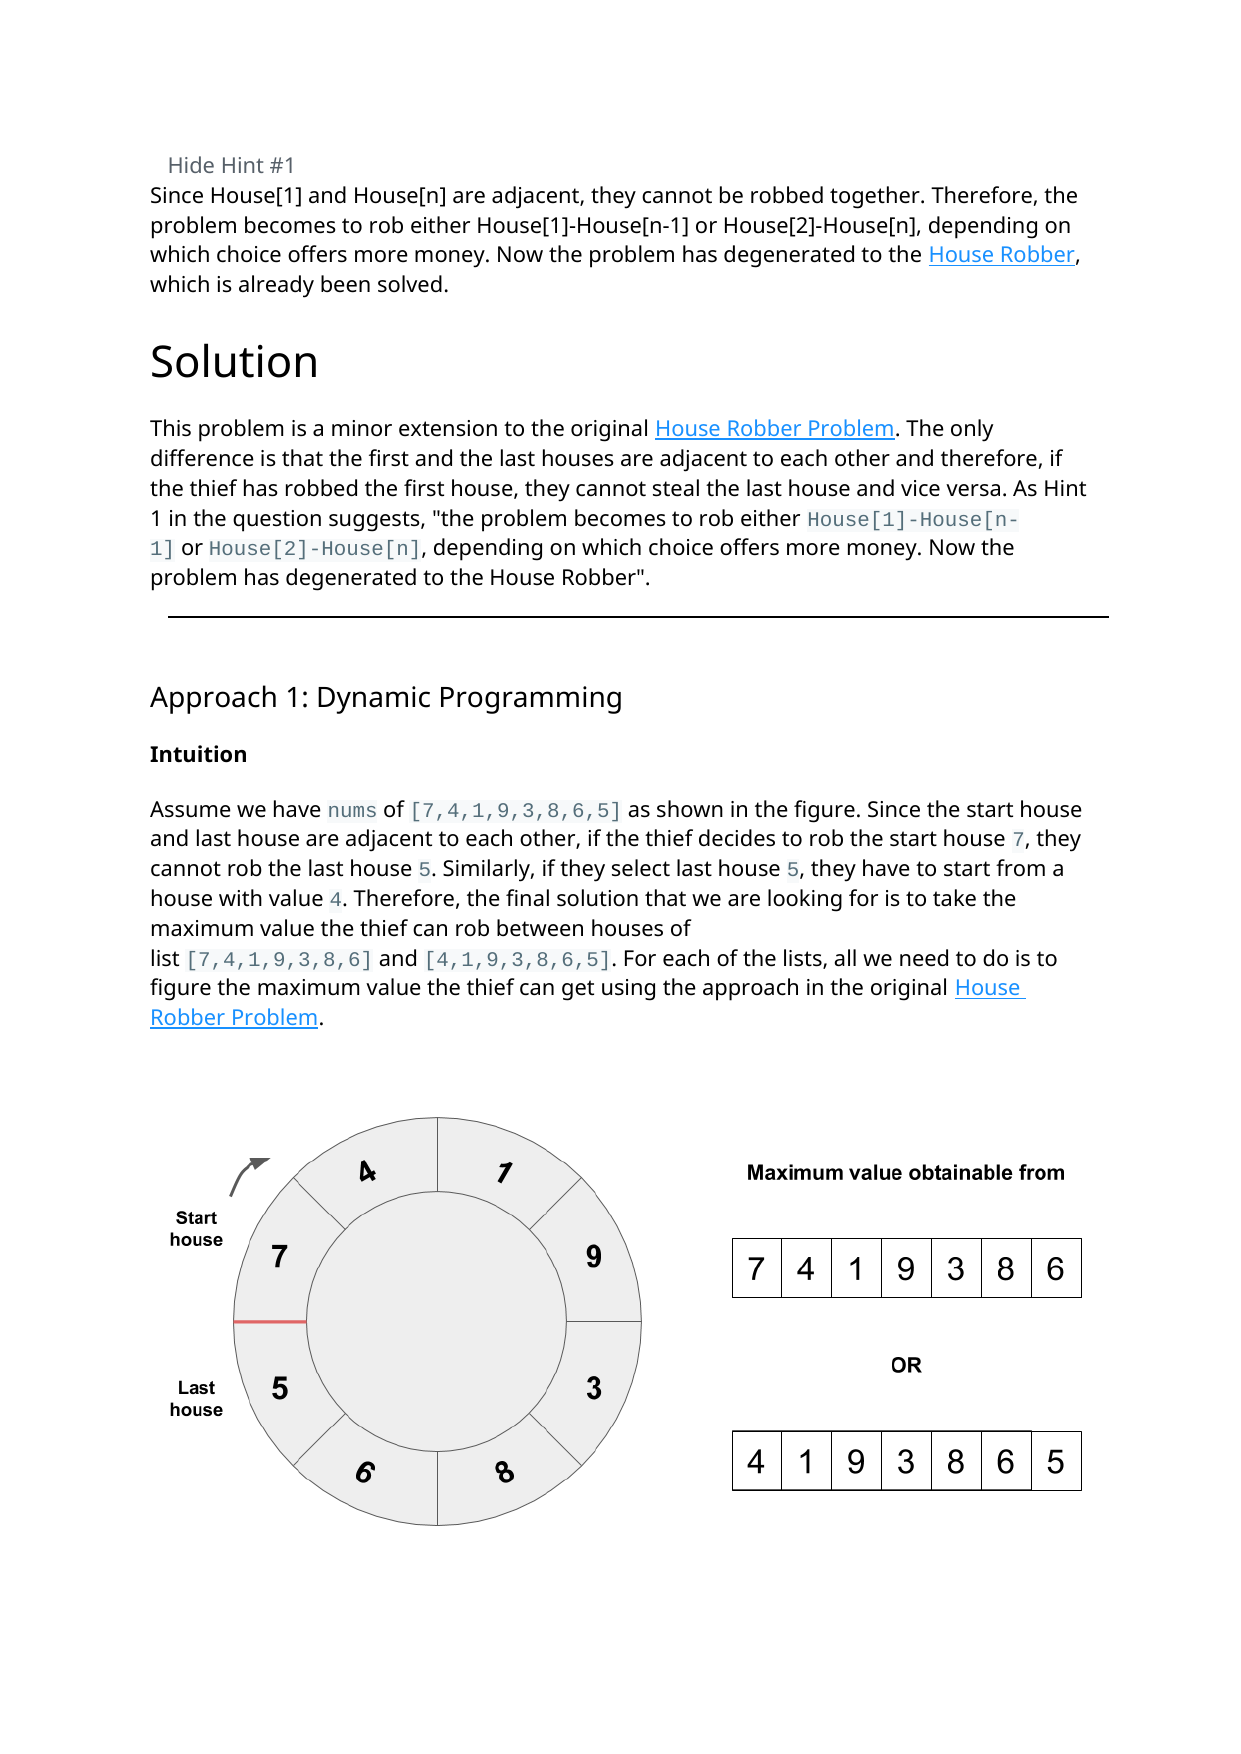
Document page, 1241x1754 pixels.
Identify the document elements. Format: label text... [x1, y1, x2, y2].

text Hide Hint #1 [150, 150, 1090, 180]
text Intuition [150, 739, 1090, 768]
subtitle Approach 1: Dynamic Programming [150, 677, 1090, 715]
text This problem is a minor extension to the original House Robber Problem. The only difference is that the first and the last houses are adjacent to each other and therefore, if the thief has robbed the first house, they cannot steal the last house and vice versa. As Hint 1 in the question suggests, "the problem becomes to rob either House[1]-House[n-1] or House[2]-House[n], depending on which choice offers more money. Now the problem has degenerated to the House Robber". [150, 413, 1090, 592]
text Since House[1] and House[n] are adjacent, they cannot be robbed together. Therefore, the problem becomes to rob either House[1]-House[n-1] or House[2]-House[n], depending on which choice offers more money. Now the problem has degenerated to the House Robber, which is already been solved. [150, 180, 1090, 299]
picture [150, 1056, 1091, 1586]
subtitle Solution [150, 330, 1090, 390]
text Assume we have nums of [7,4,1,9,3,8,6,5] as shown in the figure. Since the start house and last house are adjacent to each other, if the thief decides to rob the start house 7, they cannot rob the last house 5. Similarly, if they select last house 5, they have to start from a house with value 4. Therefore, the final solution that we are looking for is to take the maximum value the thief can rob between houses of list [7,4,1,9,3,8,6] and [4,1,9,3,8,6,5]. For each of the lists, all we need to do is to figure the maximum value the thief can get using the approach in the original House Robber Problem. [150, 793, 1090, 1032]
